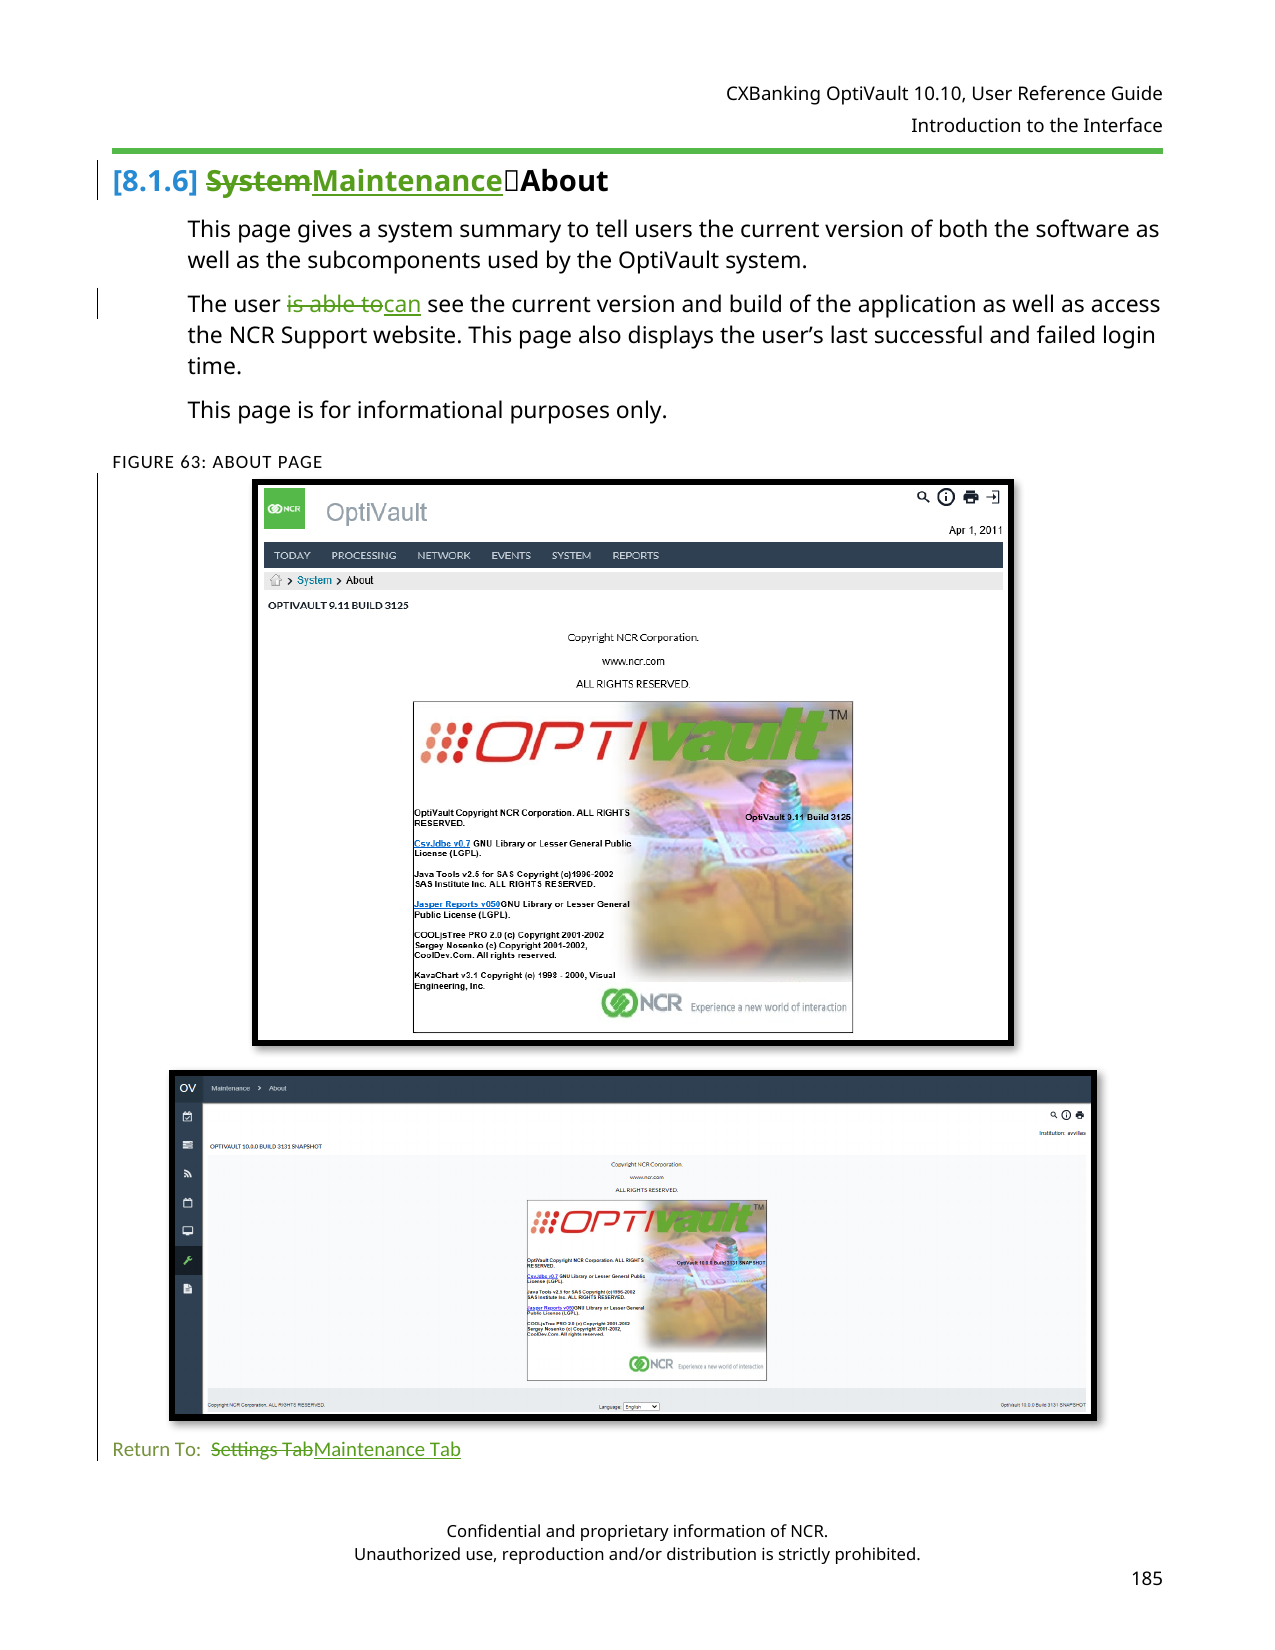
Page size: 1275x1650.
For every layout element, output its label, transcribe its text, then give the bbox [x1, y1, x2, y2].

text Return To: [112, 1436, 1163, 1461]
text This page gives a system summary to tell users the current version of both the software as well as the subcomponents used by the OptiVault system. [187, 212, 1163, 275]
picture [258, 485, 1008, 1040]
text This page is for informational purposes only. [187, 394, 1163, 425]
subtitle About [112, 160, 1163, 200]
text The user see the current version and build of the application as well as access the NCR Support website. This page also displays the user’s last successful and failed login time. [187, 287, 1163, 381]
picture [175, 1076, 1091, 1414]
